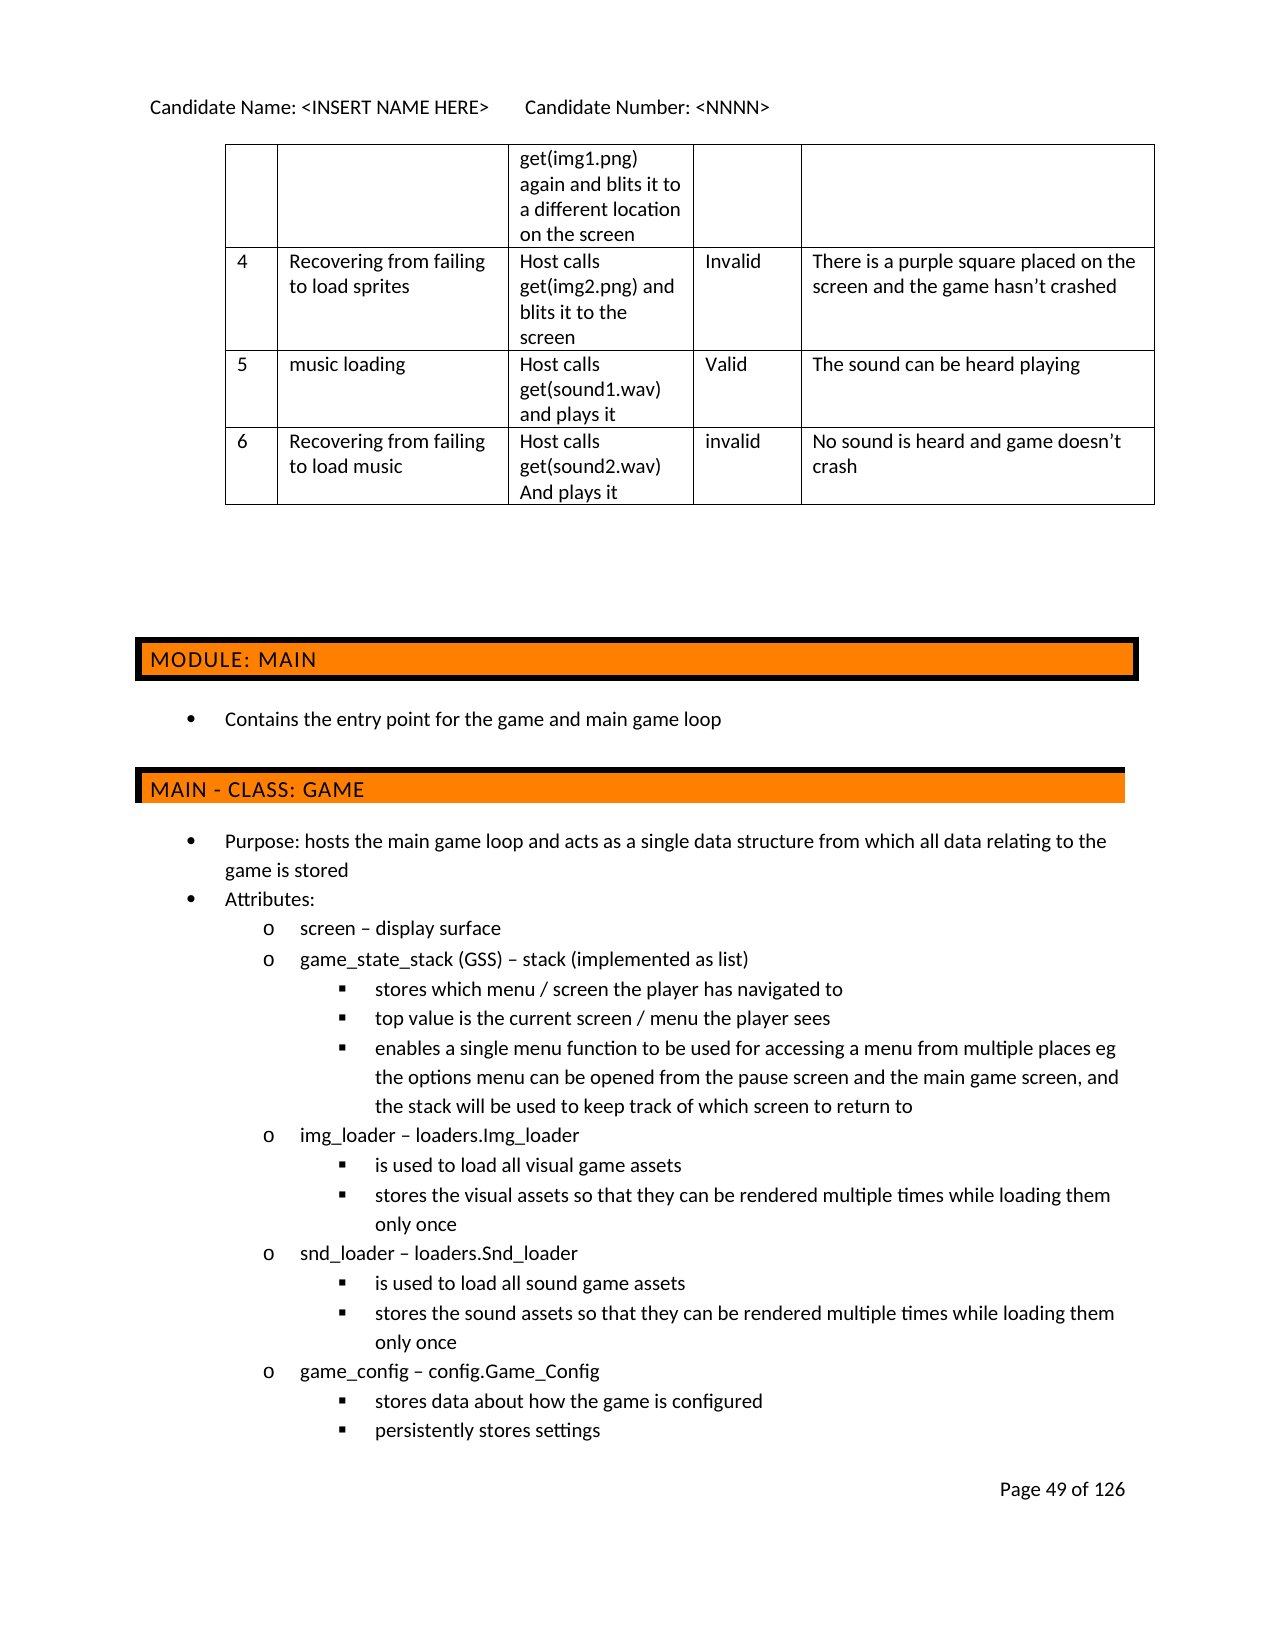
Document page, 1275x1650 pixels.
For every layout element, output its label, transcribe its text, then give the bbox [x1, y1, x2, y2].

list is used to load all visual game assets [337, 1153, 1125, 1178]
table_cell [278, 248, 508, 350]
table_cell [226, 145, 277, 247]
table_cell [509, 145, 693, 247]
list top value is the current screen / menu the player sees [337, 1006, 1125, 1031]
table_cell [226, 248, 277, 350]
list is used to load all sound game assets [337, 1271, 1125, 1296]
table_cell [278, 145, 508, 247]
text Main - Class: Game [142, 773, 1125, 803]
list snd_loader – loaders.Snd_loader [262, 1240, 1125, 1267]
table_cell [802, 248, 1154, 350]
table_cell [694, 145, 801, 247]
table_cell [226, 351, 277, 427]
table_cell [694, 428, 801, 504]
list Contains the entry point for the game and main game loop [187, 706, 1125, 732]
list Attributes: [187, 886, 1125, 912]
list stores the sound assets so that they can be rendered multiple times while loading them only once [337, 1300, 1125, 1354]
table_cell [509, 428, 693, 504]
list screen – display surface [262, 916, 1125, 942]
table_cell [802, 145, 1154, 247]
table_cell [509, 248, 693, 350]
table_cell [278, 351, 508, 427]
list persistently stores settings [337, 1418, 1125, 1443]
list game_config – config.Game_Config [262, 1358, 1125, 1384]
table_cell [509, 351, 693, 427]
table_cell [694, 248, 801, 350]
list Purpose: hosts the main game loop and acts as a single data structure from which all data relating to the game is stored [187, 828, 1125, 883]
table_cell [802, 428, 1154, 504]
list stores the visual assets so that they can be rendered multiple times while loading them only once [337, 1182, 1125, 1236]
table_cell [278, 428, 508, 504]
list img_loader – loaders.Img_loader [262, 1122, 1125, 1149]
text Module: Main [142, 643, 1133, 675]
list enables a single menu function to be used for accessing a menu from multiple places eg the options menu can be opened from the pause screen and the main game screen, and the stack will be used to keep track of which screen to return to [337, 1035, 1125, 1118]
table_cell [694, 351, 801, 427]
list game_state_stack (GSS) – stack (implemented as list) [262, 946, 1125, 972]
list stores which menu / screen the player has navigated to [337, 976, 1125, 1002]
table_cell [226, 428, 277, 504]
list stores data about how the game is configured [337, 1388, 1125, 1414]
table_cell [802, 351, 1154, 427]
